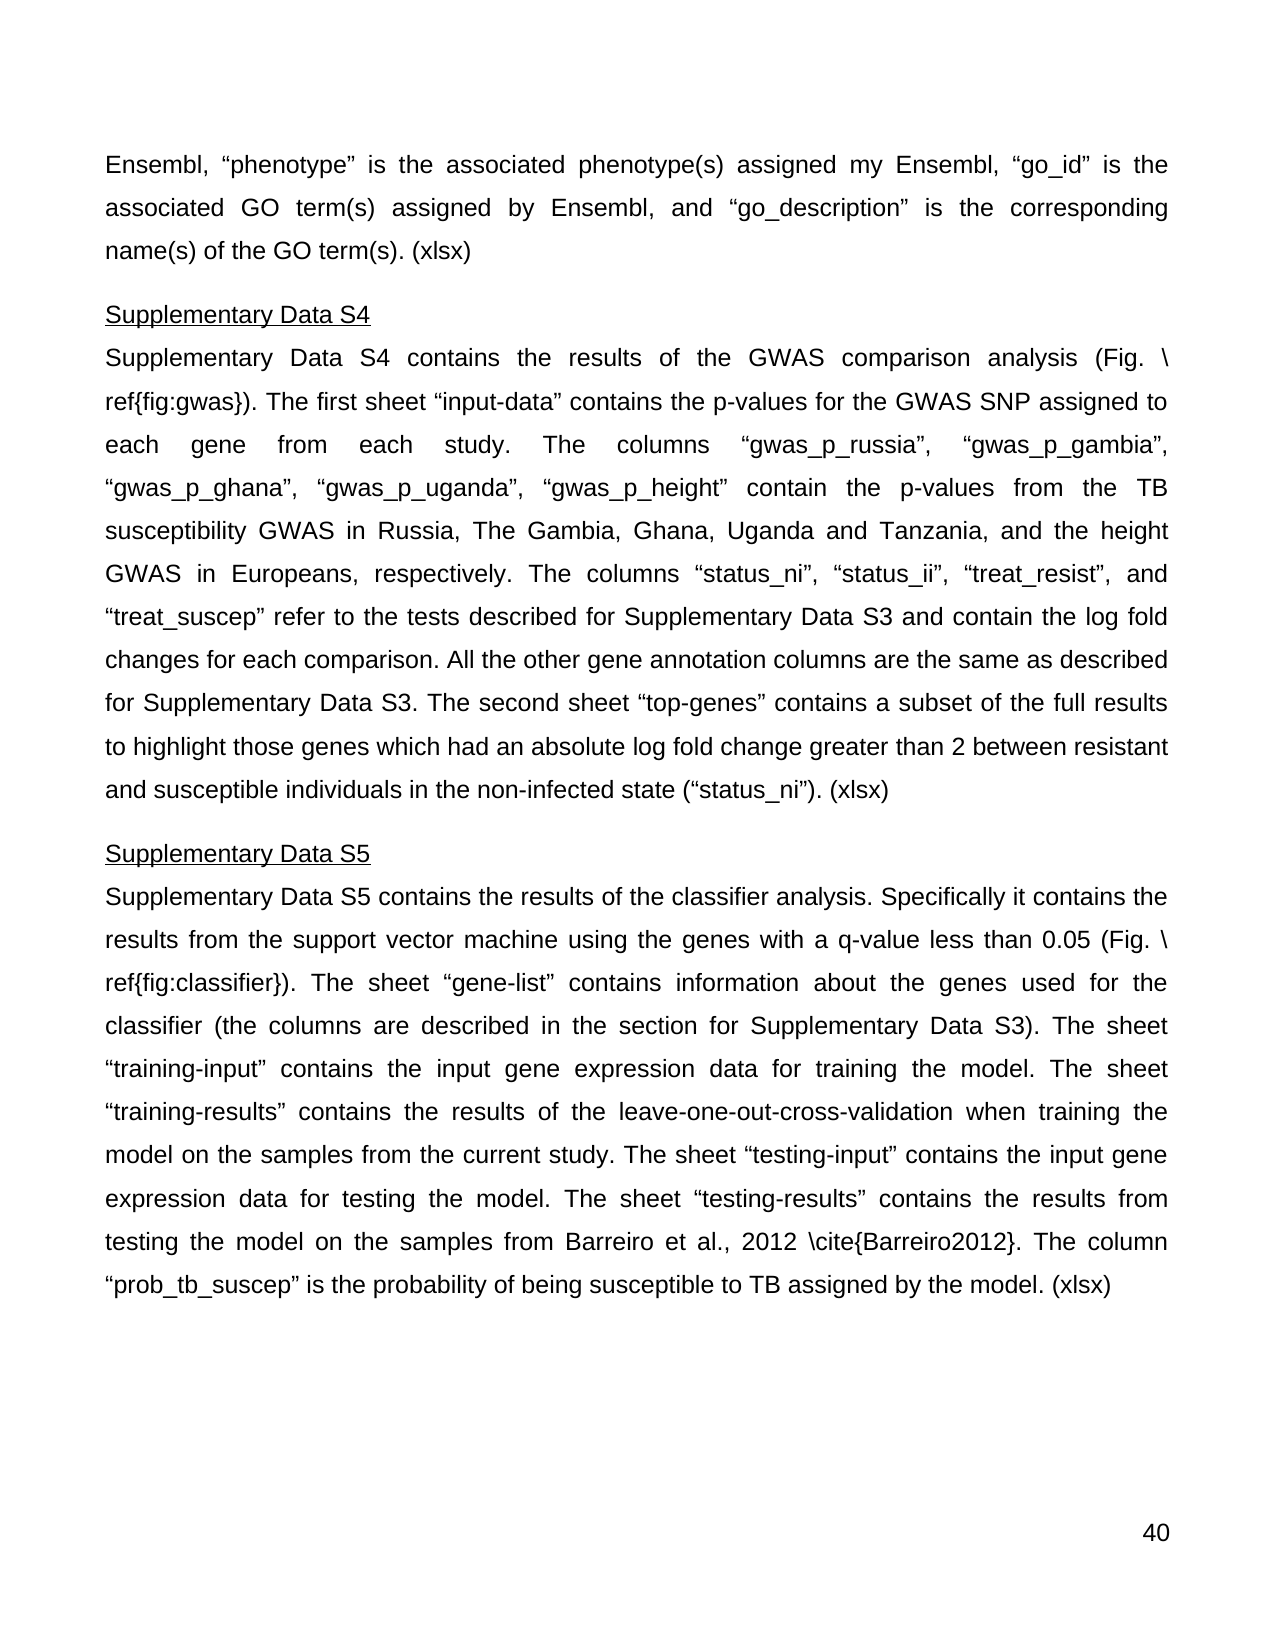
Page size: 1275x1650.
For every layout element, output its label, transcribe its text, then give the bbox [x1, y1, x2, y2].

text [105, 150, 1170, 265]
subtitle Supplementary Data S5 [105, 838, 1170, 867]
text Supplementary Data S4 contains the results of the GWAS comparison analysis (Fig. \ref{fig:gwas}). The first sheet “input-data” contains the p-values for the GWAS SNP assigned to each gene from each study. The columns “gwas_p_russia”, “gwas_p_gambia”, “gwas_p_ghana”, “gwas_p_uganda”, “gwas_p_height” contain the p-values from the TB susceptibility GWAS in Russia, The Gambia, Ghana, Uganda and Tanzania, and the height GWAS in Europeans, respectively. The columns “status_ni”, “status_ii”, “treat_resist”, and “treat_suscep” refer to the tests described for Supplementary Data S3 and contain the log fold changes for each comparison. All the other gene annotation columns are the same as described for Supplementary Data S3. The second sheet “top-genes” contains a subset of the full results to highlight those genes which had an absolute log fold change greater than 2 between resistant and susceptible individuals in the non-infected state (“status_ni”). (xlsx) [105, 343, 1170, 803]
text Supplementary Data S5 contains the results of the classifier analysis. Specifically it contains the results from the support vector machine using the genes with a q-value less than 0.05 (Fig. \ref{fig:classifier}). The sheet “gene-list” contains information about the genes used for the classifier (the columns are described in the section for Supplementary Data S3). The sheet “training-input” contains the input gene expression data for training the model. The sheet “training-results” contains the results of the leave-one-out-cross-validation when training the model on the samples from the current study. The sheet “testing-input” contains the input gene expression data for testing the model. The sheet “testing-results” contains the results from testing the model on the samples from Barreiro et al., 2012 \cite{Barreiro2012}. The column “prob_tb_suscep” is the probability of being susceptible to TB assigned by the model. (xlsx) [105, 882, 1170, 1298]
subtitle Supplementary Data S4 [105, 300, 1170, 329]
